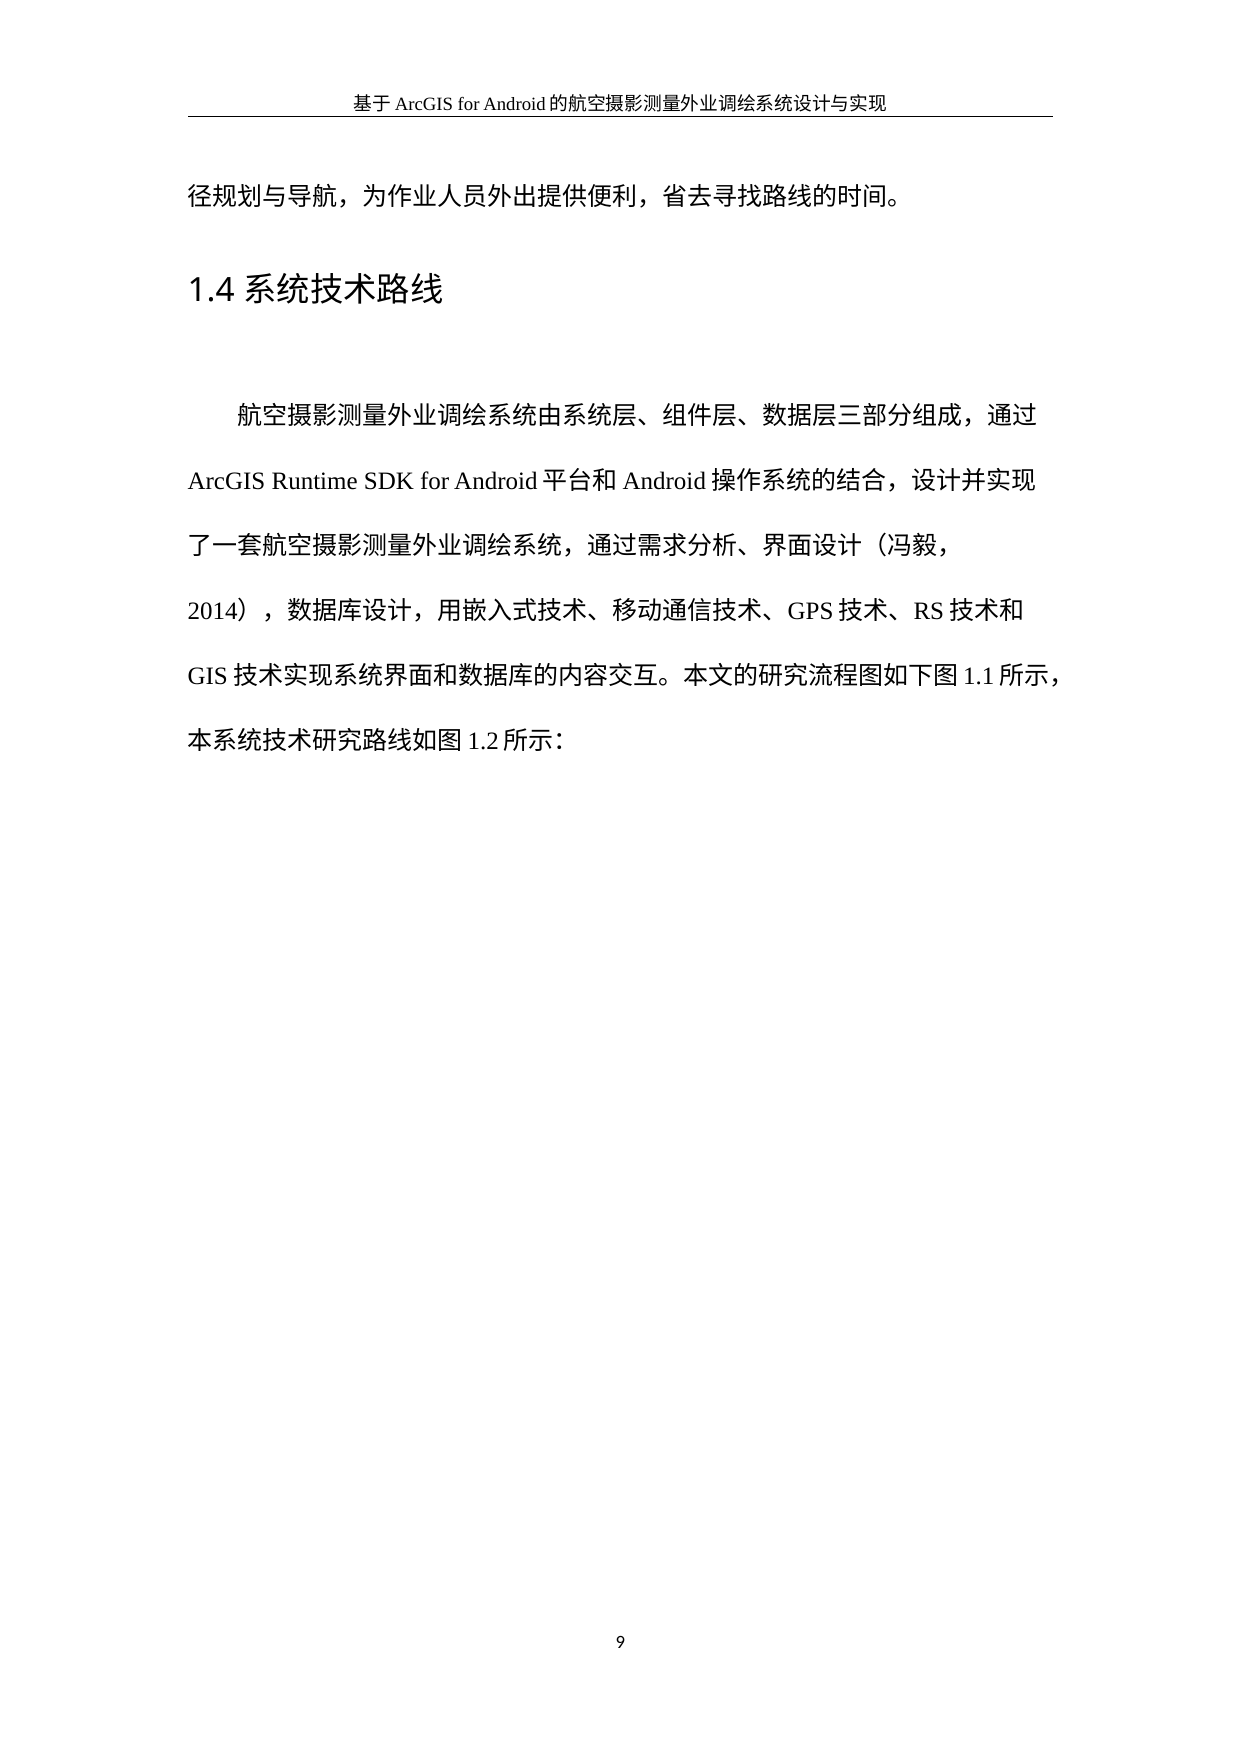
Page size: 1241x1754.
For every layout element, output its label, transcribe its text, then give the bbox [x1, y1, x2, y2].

subtitle 1.4 系统技术路线 [187, 254, 1053, 319]
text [187, 162, 1053, 227]
text 航空摄影测量外业调绘系统由系统层、组件层、数据层三部分组成，通过ArcGIS Runtime SDK for Android平台和Android操作系统的结合，设计并实现了一套航空摄影测量外业调绘系统，通过需求分析、界面设计（冯毅，2014），数据库设计，用嵌入式技术、移动通信技术、GPS技术、RS技术和GIS技术实现系统界面和数据库的内容交互。本文的研究流程图如下图1.1所示，本系统技术研究路线如图1.2所示： [187, 381, 1053, 771]
